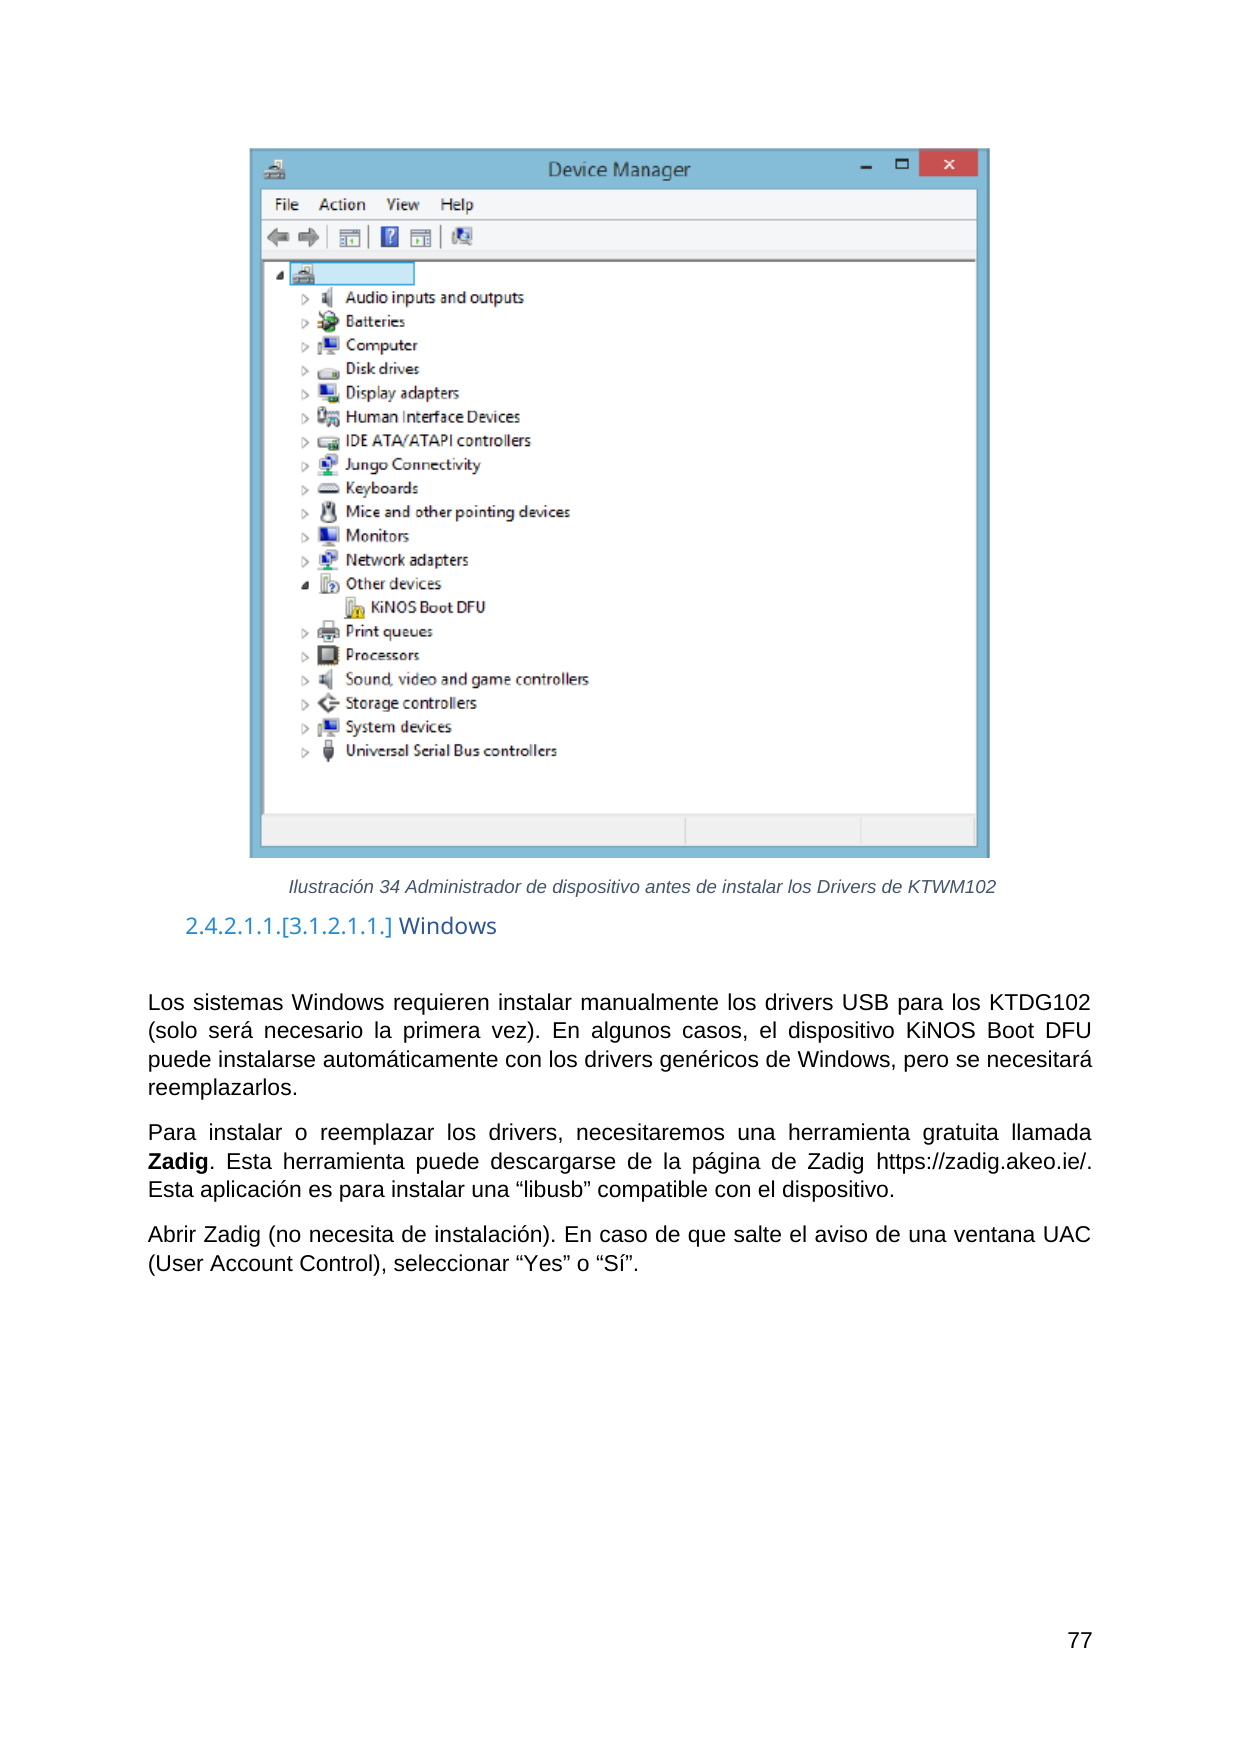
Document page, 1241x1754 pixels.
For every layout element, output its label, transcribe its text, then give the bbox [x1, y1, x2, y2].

text Ilustración Administrador de dispositivo antes de instalar los Drivers de KTWM102 [194, 876, 1092, 898]
text Abrir Zadig (no necesita de instalación). En caso de que salte el aviso de una ventana UAC (User Account Control), seleccionar “Yes” o “Sí”. [148, 1221, 1092, 1276]
picture [247, 147, 993, 858]
text Para instalar o reemplazar los drivers, necesitaremos una herramienta gratuita llamada Zadig. Esta herramienta puede descargarse de la página de Zadig https://zadig.akeo.ie/. Esta aplicación es para instalar una “libusb” compatible con el dispositivo. [148, 1119, 1092, 1202]
text Los sistemas Windows requieren instalar manualmente los drivers USB para los KTDG102 (solo será necesario la primera vez). En algunos casos, el dispositivo KiNOS Boot DFU puede instalarse automáticamente con los drivers genéricos de Windows, pero se necesitará reemplazarlos. [148, 989, 1092, 1101]
subtitle Windows [185, 910, 1092, 941]
